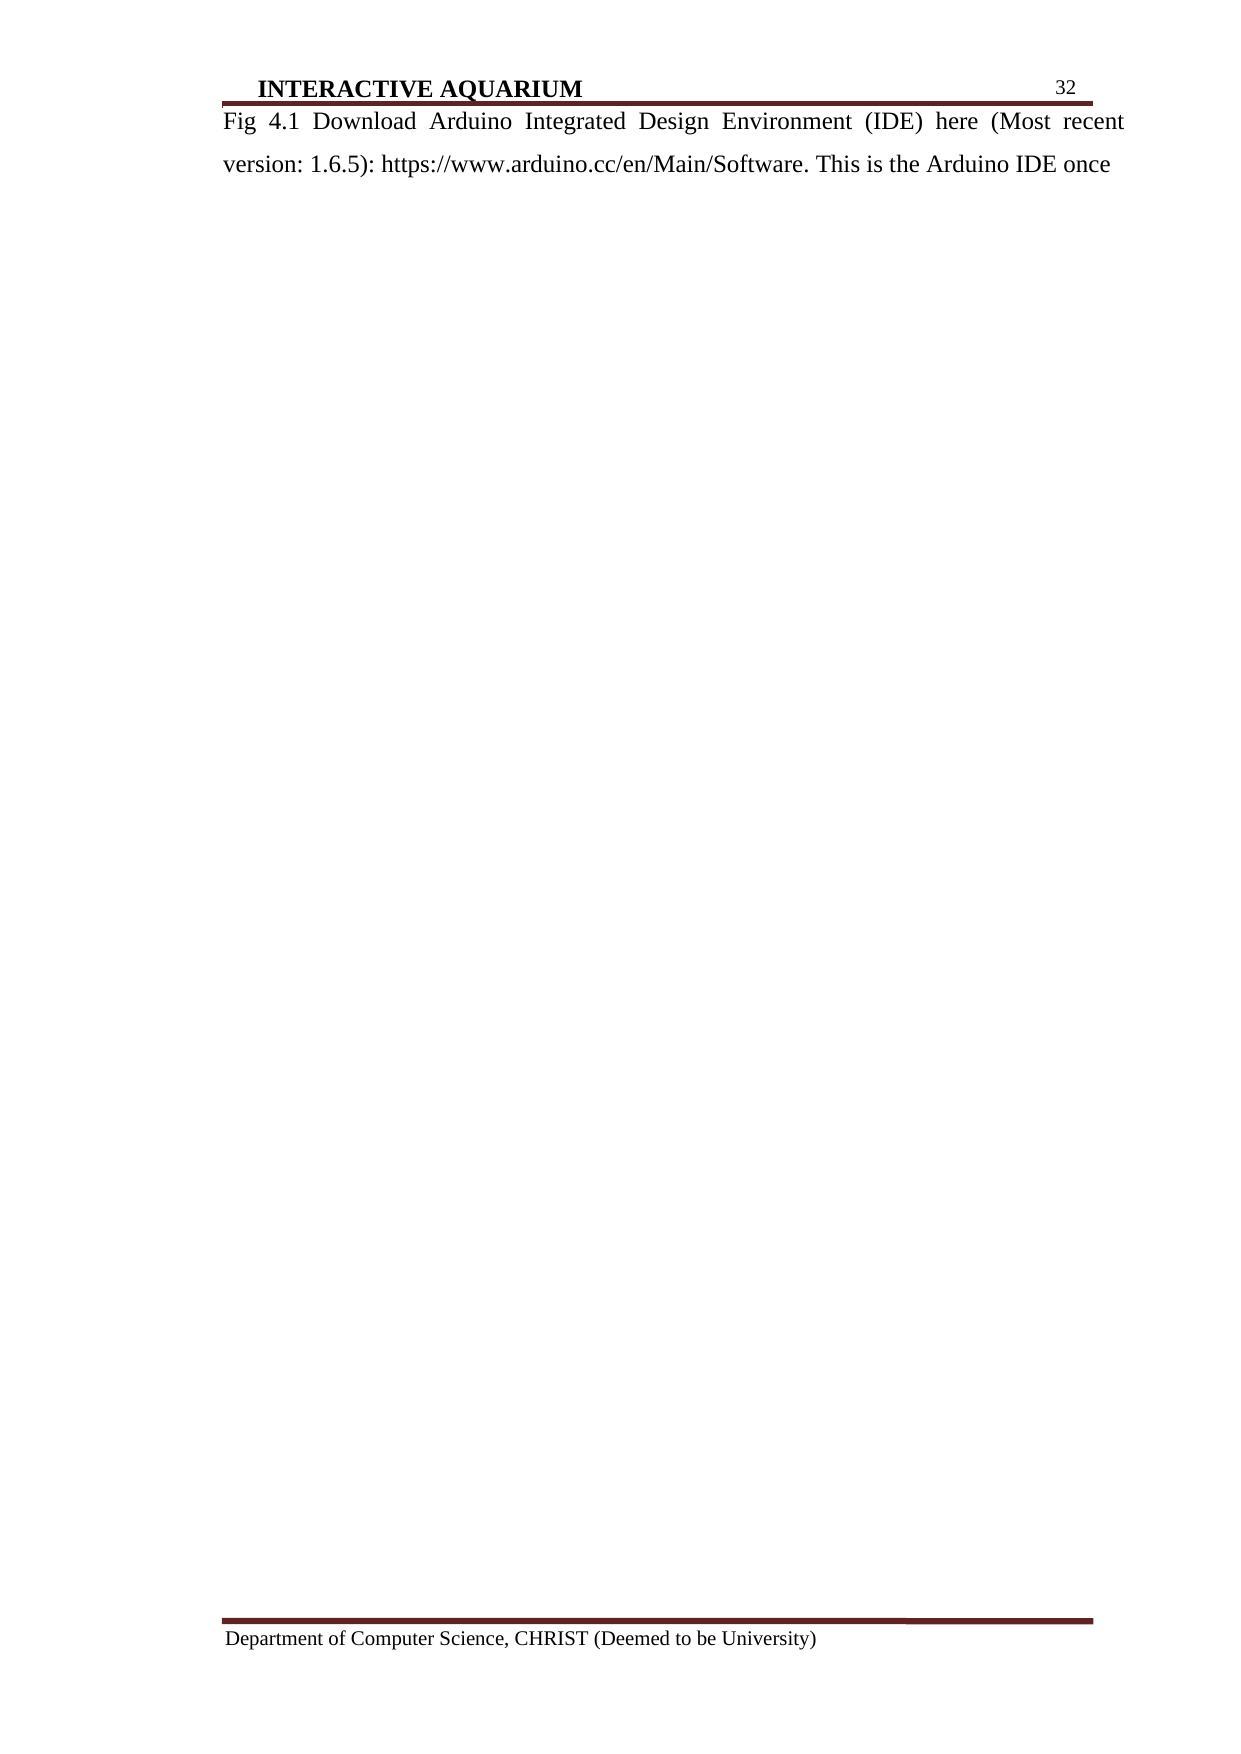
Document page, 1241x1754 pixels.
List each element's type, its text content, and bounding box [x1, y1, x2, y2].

text Fig 4.1 Download Arduino Integrated Design Environment (IDE) here (Most recent version: 1.6.5): https://www.arduino.cc/en/Main/Software. This is the Arduino IDE once [223, 106, 1126, 178]
